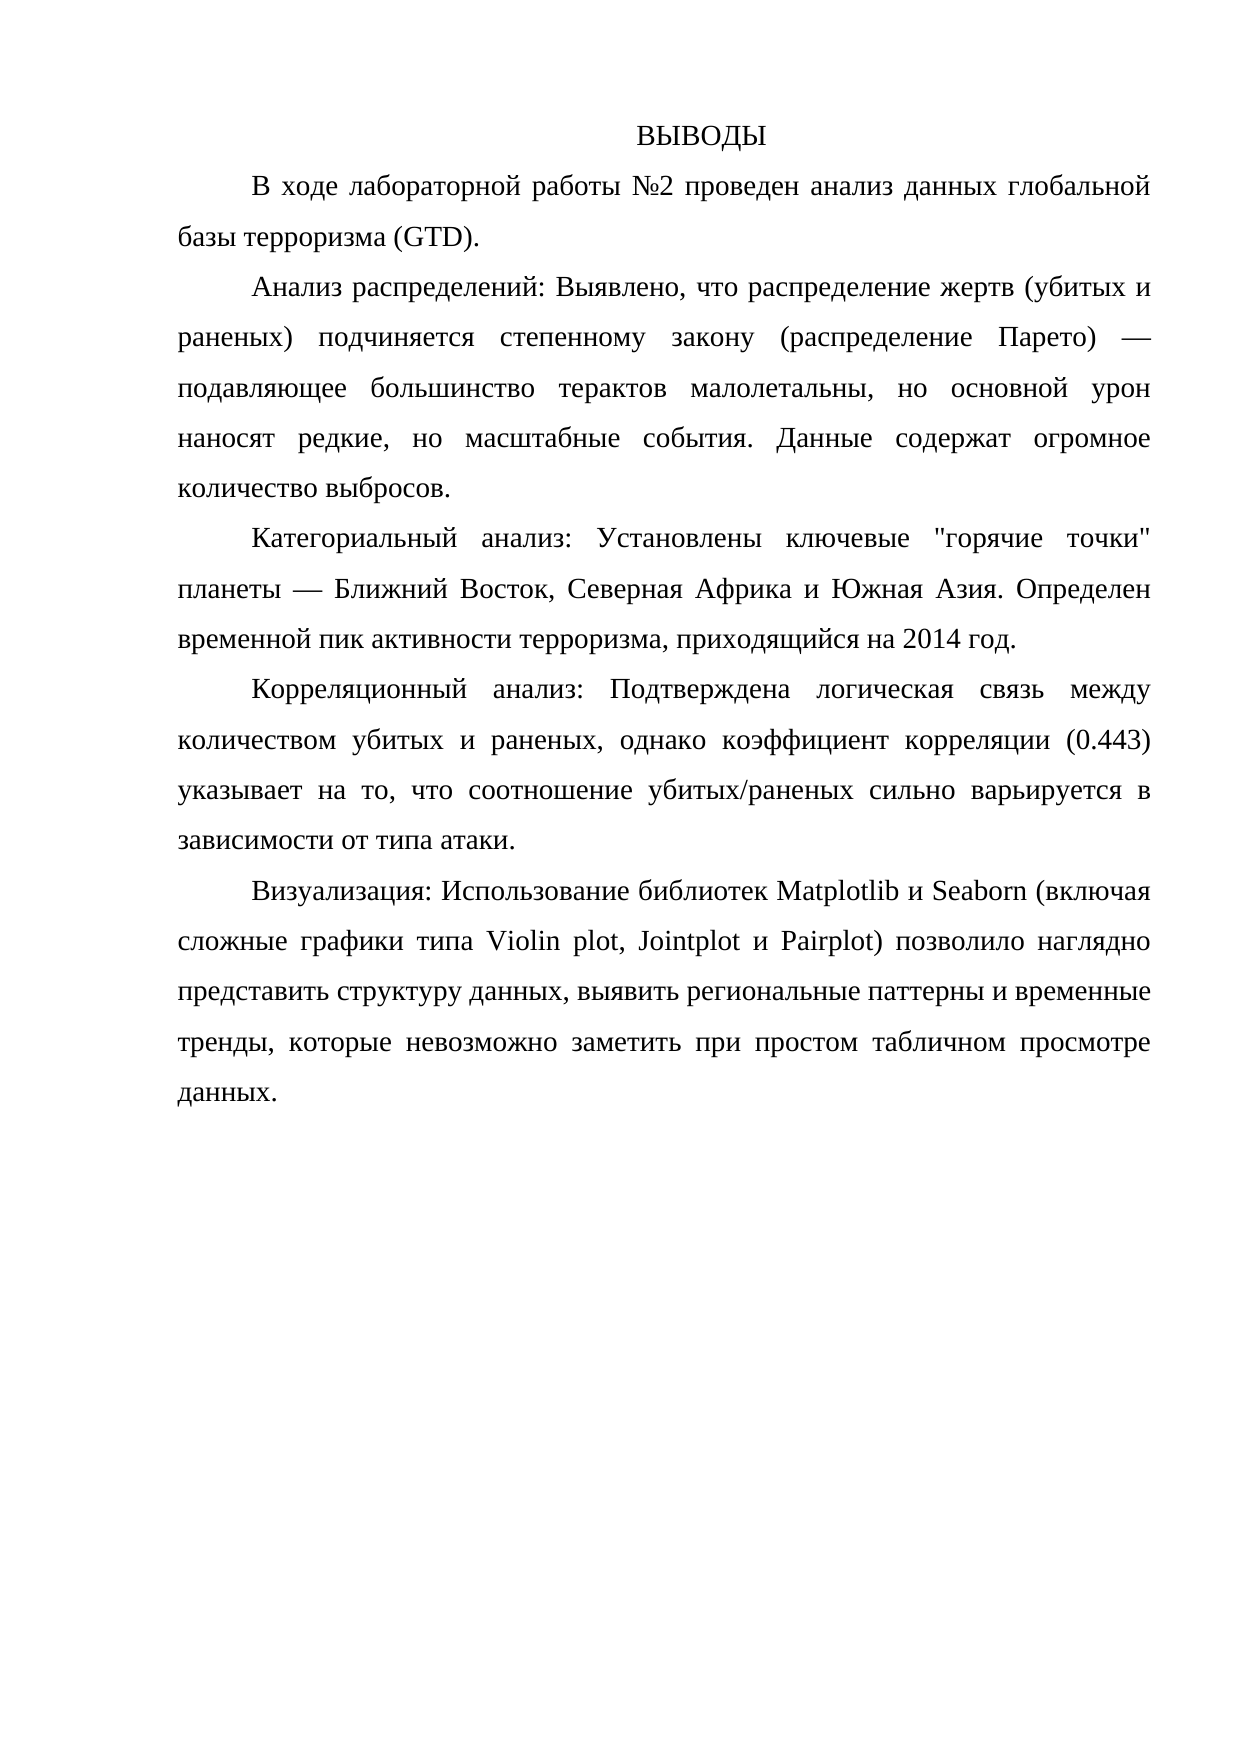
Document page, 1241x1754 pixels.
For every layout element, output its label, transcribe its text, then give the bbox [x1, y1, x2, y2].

text Анализ распределений: Выявлено, что распределение жертв (убитых и раненых) подчиняется степенному закону (распределение Парето) — подавляющее большинство терактов малолетальны, но основной урон наносят редкие, но масштабные события. Данные содержат огромное количество выбросов. [177, 269, 1152, 504]
text Категориальный анализ: Установлены ключевые "горячие точки" планеты — Ближний Восток, Северная Африка и Южная Азия. Определен временной пик активности терроризма, приходящийся на 2014 год. [177, 521, 1152, 655]
text В ходе лабораторной работы №2 проведен анализ данных глобальной базы терроризма (GTD). [177, 168, 1152, 252]
text Визуализация: Использование библиотек Matplotlib и Seaborn (включая сложные графики типа Violin plot, Jointplot и Pairplot) позволило наглядно представить структуру данных, выявить региональные паттерны и временные тренды, которые невозможно заметить при простом табличном просмотре данных. [177, 873, 1152, 1108]
text ВЫВОДЫ [177, 118, 1152, 152]
text Корреляционный анализ: Подтверждена логическая связь между количеством убитых и раненых, однако коэффициент корреляции (0.443) указывает на то, что соотношение убитых/раненых сильно варьируется в зависимости от типа атаки. [177, 672, 1152, 856]
